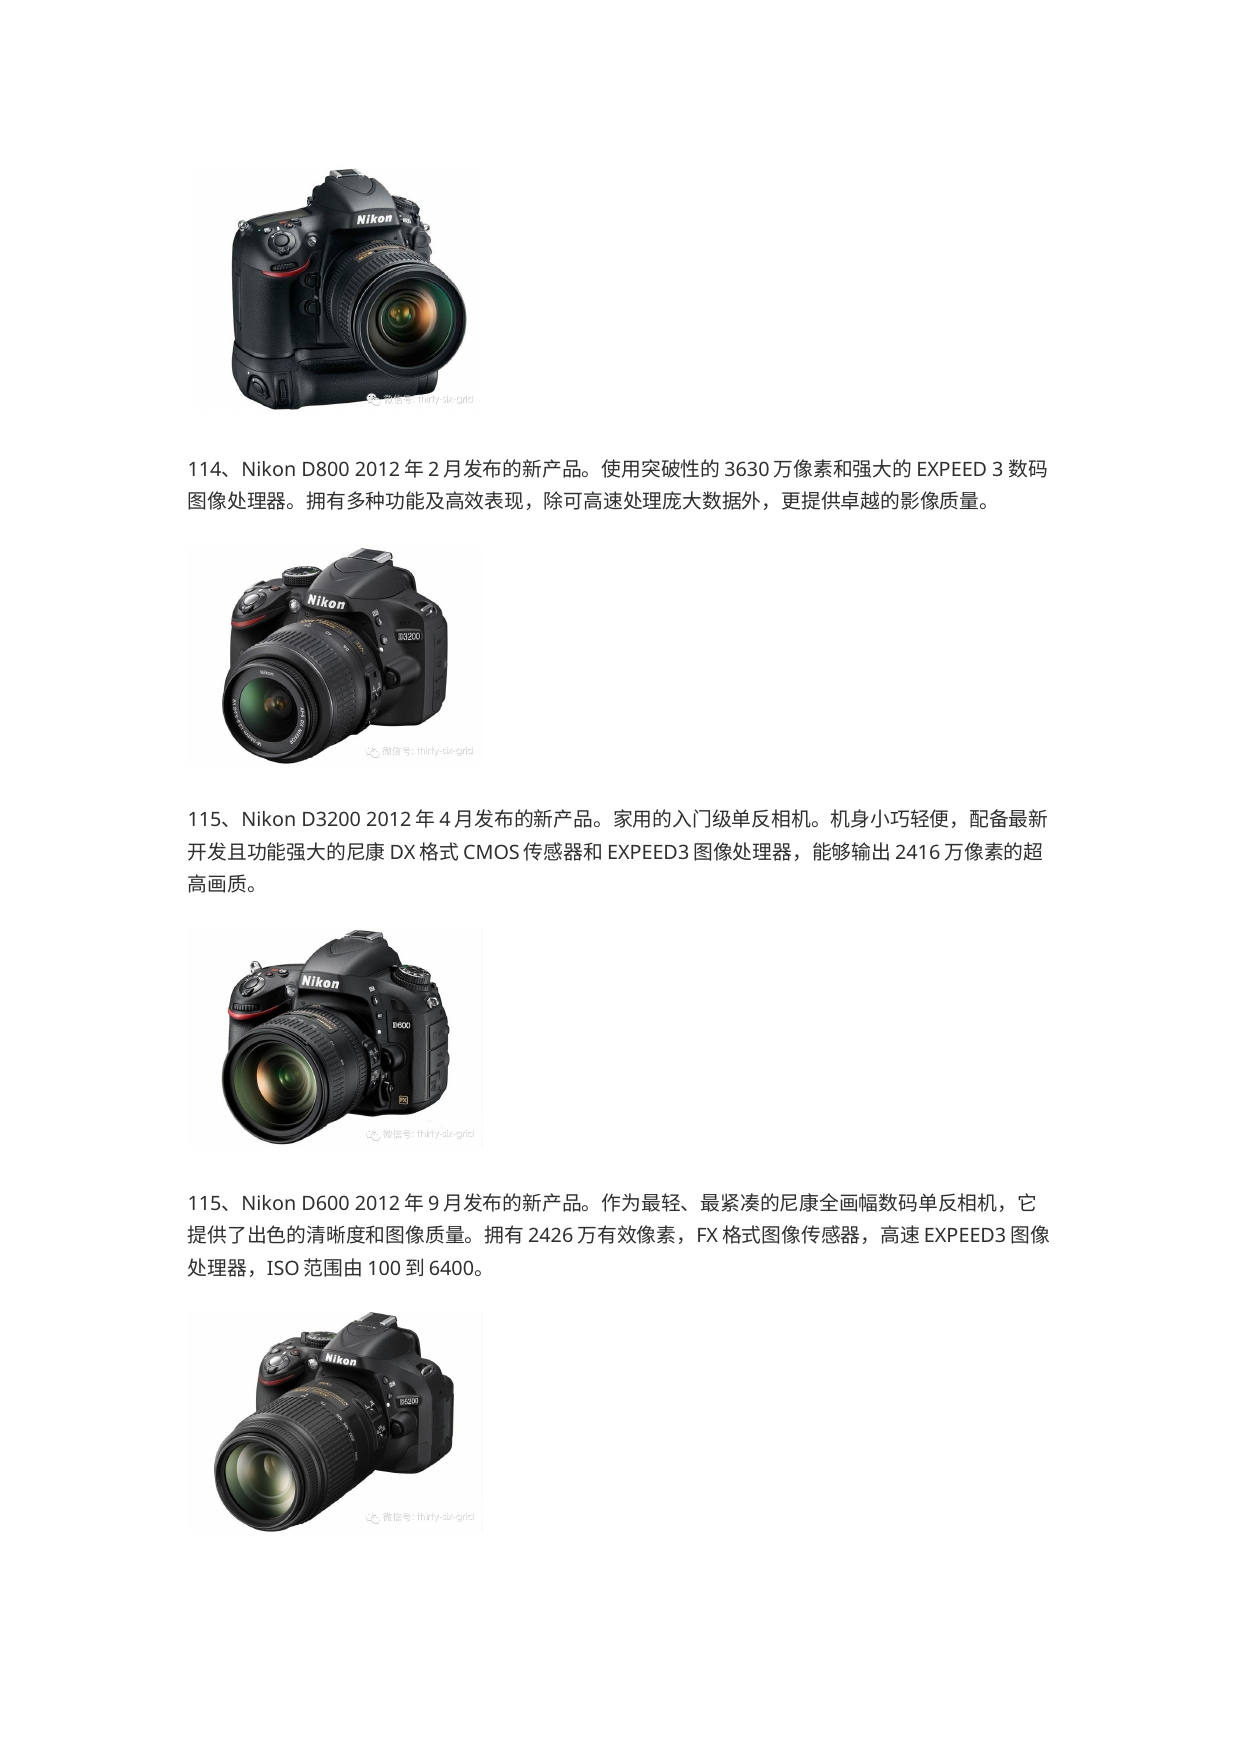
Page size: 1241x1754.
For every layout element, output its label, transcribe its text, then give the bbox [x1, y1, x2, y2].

picture [187, 162, 483, 414]
picture [187, 545, 483, 766]
text 114、Nikon D800 2012年2月发布的新产品。使用突破性的3630万像素和强大的EXPEED 3 数码图像处理器。拥有多种功能及高效表现，除可高速处理庞大数据外，更提供卓越的影像质量。 [187, 451, 1053, 516]
picture [187, 1312, 483, 1532]
text 115、Nikon D3200 2012年4月发布的新产品。家用的入门级单反相机。机身小巧轻便，配备最新开发且功能强大的尼康DX格式CMOS传感器和EXPEED3图像处理器，能够输出2416万像素的超高画质。 [187, 802, 1053, 899]
picture [187, 928, 483, 1149]
text 115、Nikon D600 2012年9月发布的新产品。作为最轻、最紧凑的尼康全画幅数码单反相机，它提供了出色的清晰度和图像质量。拥有2426万有效像素，FX格式图像传感器，高速EXPEED3图像处理器，ISO范围由100到6400。 [187, 1185, 1053, 1283]
